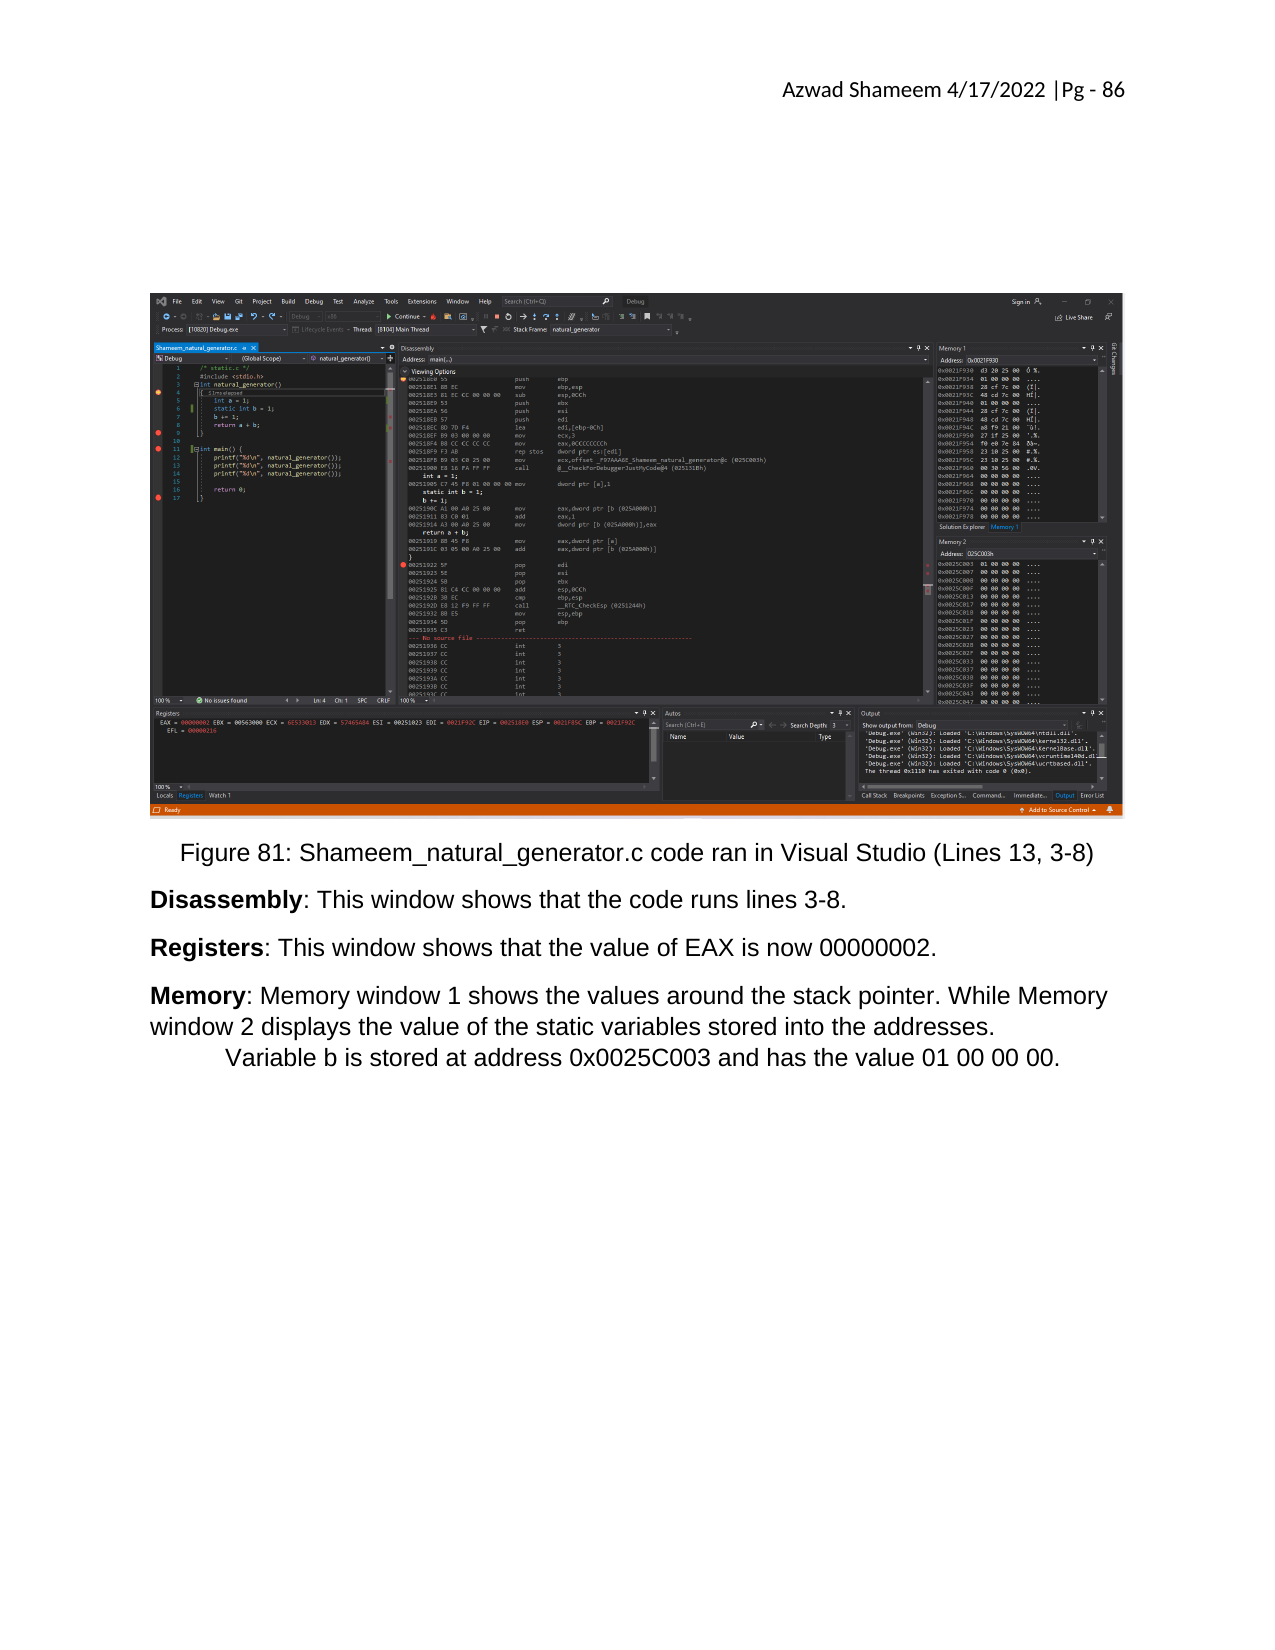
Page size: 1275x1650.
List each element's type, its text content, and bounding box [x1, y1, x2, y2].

text Registers: This window shows that the value of EAX is now 00000002. [150, 933, 1125, 962]
text Disassembly: This window shows that the code runs lines 3-8. [150, 885, 1125, 914]
picture [150, 293, 1125, 819]
text Memory: Memory window 1 shows the values around the stack pointer. While Memory window 2 displays the value of the static variables stored into the addresses. [150, 981, 1125, 1041]
text Variable b is stored at address 0x0025C003 and has the value 01 00 00 00. [150, 1043, 1125, 1072]
text Figure 81: Shameem_natural_generator.c code ran in Visual Studio (Lines 13, 3-8) [150, 838, 1125, 866]
